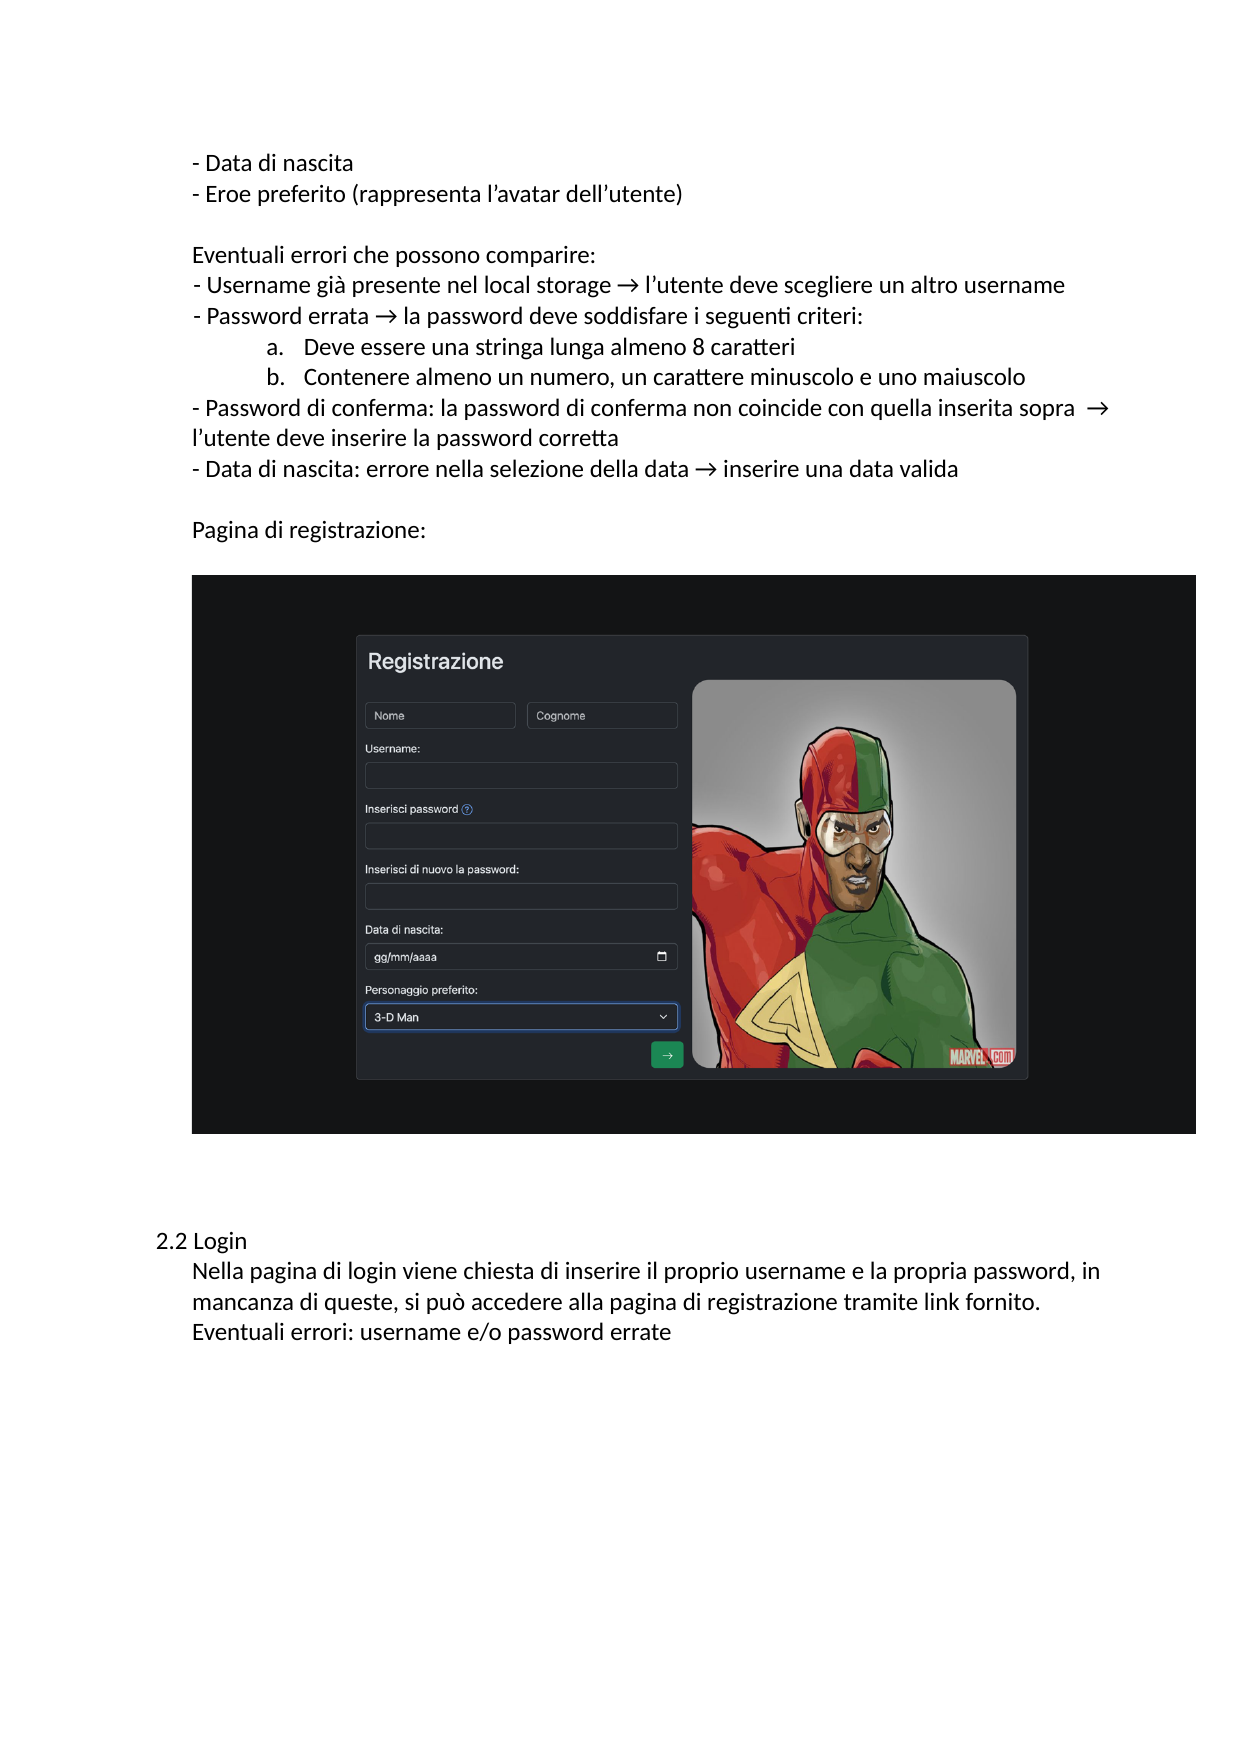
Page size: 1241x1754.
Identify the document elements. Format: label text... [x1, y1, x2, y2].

list Contenere almeno un numero, un carattere minuscolo e uno maiuscolo [266, 361, 1122, 392]
list Deve essere una stringa lunga almeno 8 caratteri [266, 331, 1122, 361]
text Eventuali errori che possono comparire: [192, 239, 1122, 270]
text Nella pagina di login viene chiesta di inserire il proprio username e la propria password, in mancanza di queste, si può accedere alla pagina di registrazione tramite link fornito. [192, 1255, 1122, 1316]
text - Data di nascita: errore nella selezione della data → inserire una data valida [192, 453, 1122, 483]
text Eventuali errori: username e/o password errate [192, 1316, 1122, 1347]
text - Username già presente nel local storage → l’utente deve scegliere un altro username [119, 270, 1122, 300]
text Pagina di registrazione: [192, 514, 1122, 544]
list Login [156, 1225, 1122, 1255]
text - Password errata → la password deve soddisfare i seguenti criteri: [119, 300, 1122, 331]
text - Eroe preferito (rappresenta l’avatar dell’utente) [192, 178, 1122, 209]
text - Password di conferma: la password di conferma non coincide con quella inserita sopra → l’utente deve inserire la password corretta [192, 392, 1122, 453]
text - Data di nascita [192, 148, 1122, 178]
picture [191, 575, 1196, 1134]
